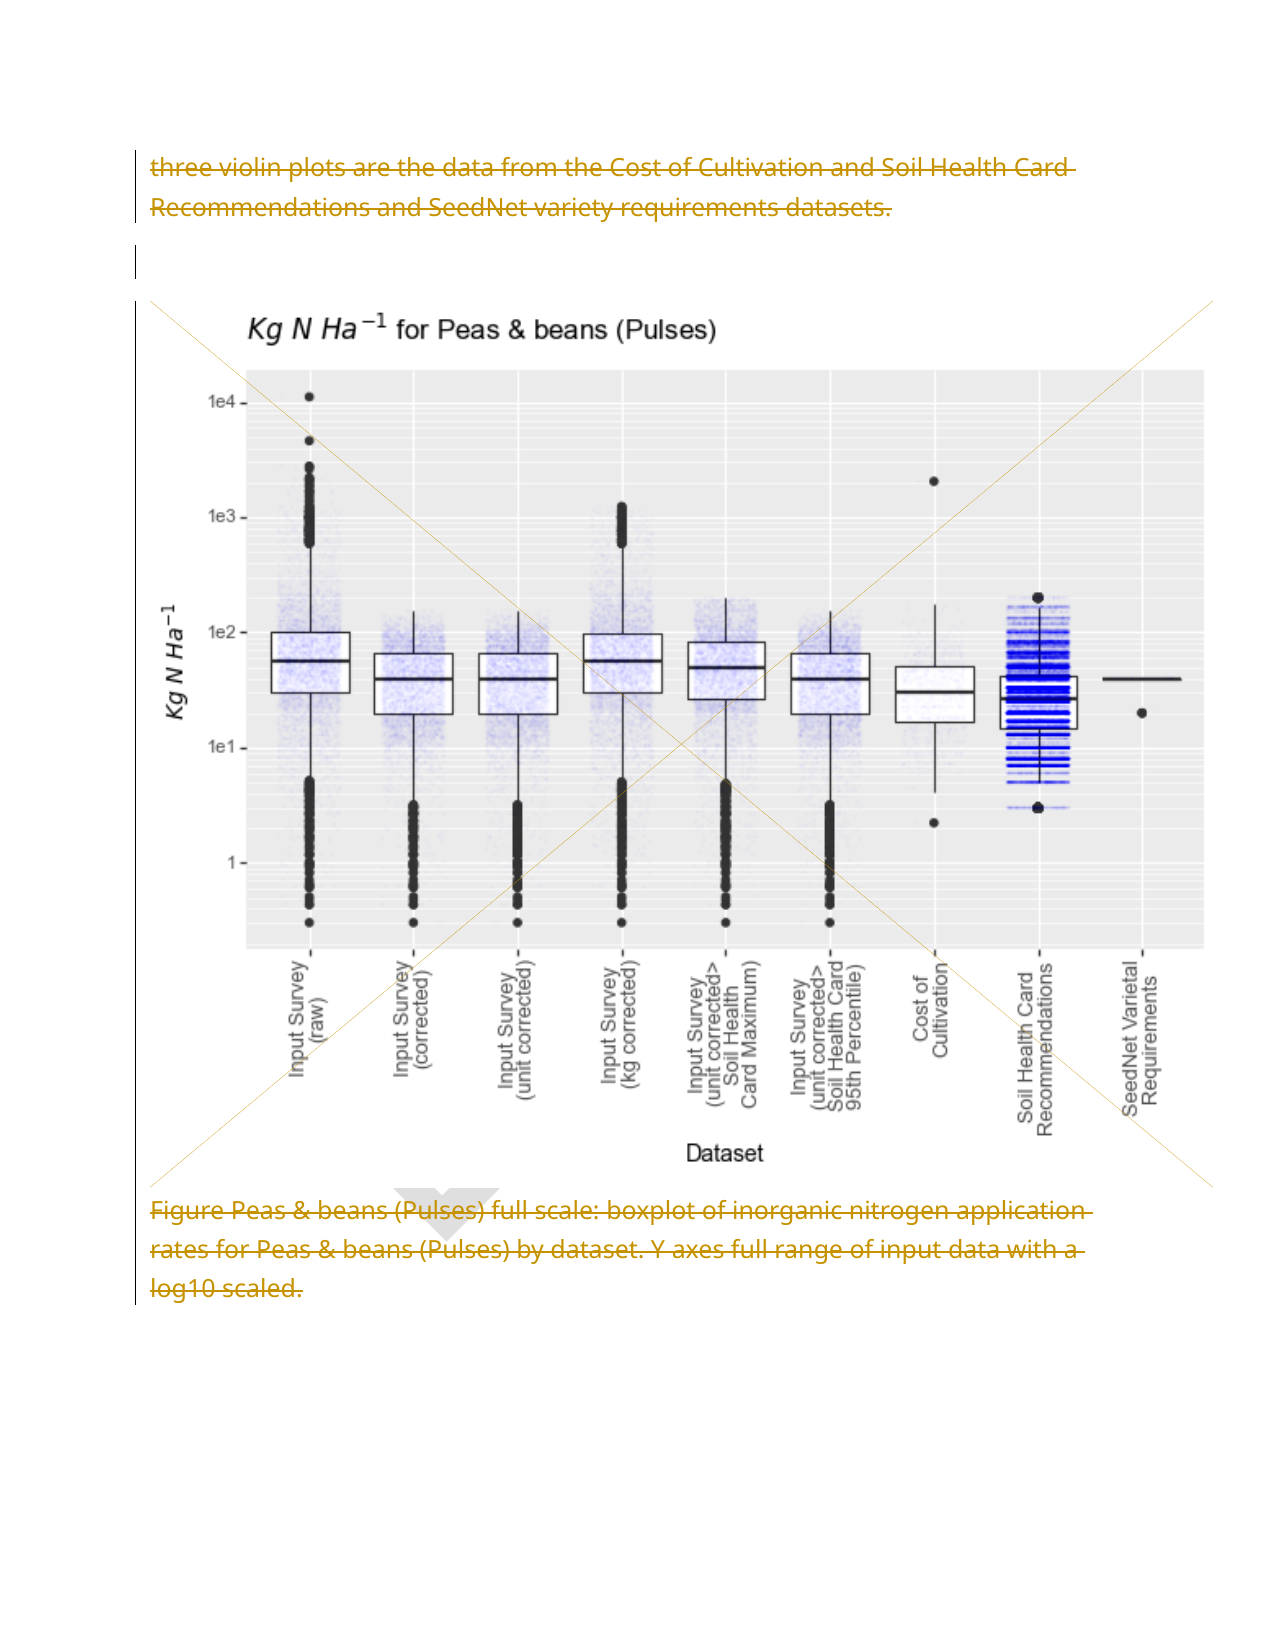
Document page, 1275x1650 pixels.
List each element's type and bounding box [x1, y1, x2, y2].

picture [151, 300, 1212, 743]
picture [683, 302, 1213, 1186]
picture [150, 302, 680, 1186]
picture [151, 745, 1212, 1188]
